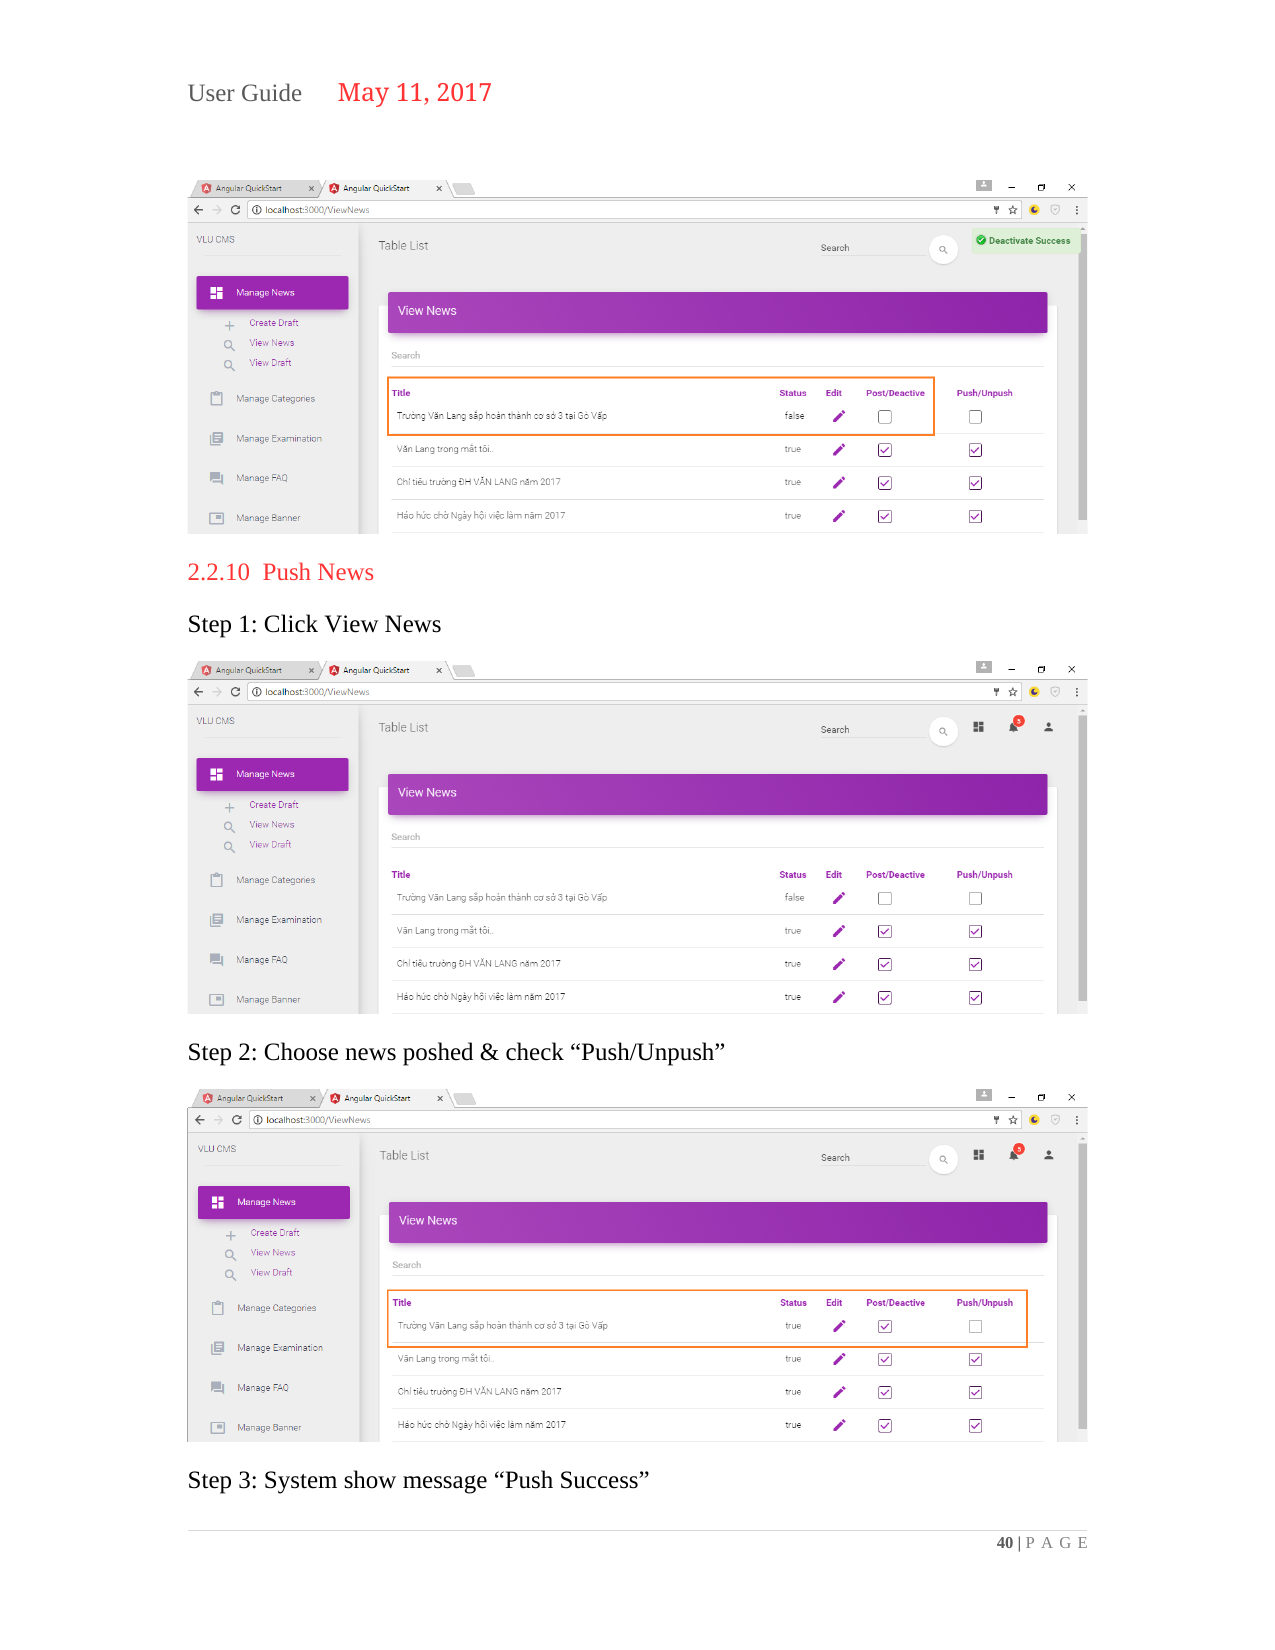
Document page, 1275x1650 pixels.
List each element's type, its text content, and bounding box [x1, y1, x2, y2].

picture [187, 180, 1088, 534]
picture [187, 1089, 1088, 1442]
text Step 3: System show message “Push Success” [187, 1465, 1087, 1493]
text Step 2: Choose news poshed & check “Push/Unpush” [187, 1037, 1087, 1066]
text Step 1: Click View News [187, 609, 1087, 638]
picture [187, 661, 1088, 1014]
list Push News [187, 557, 1087, 586]
